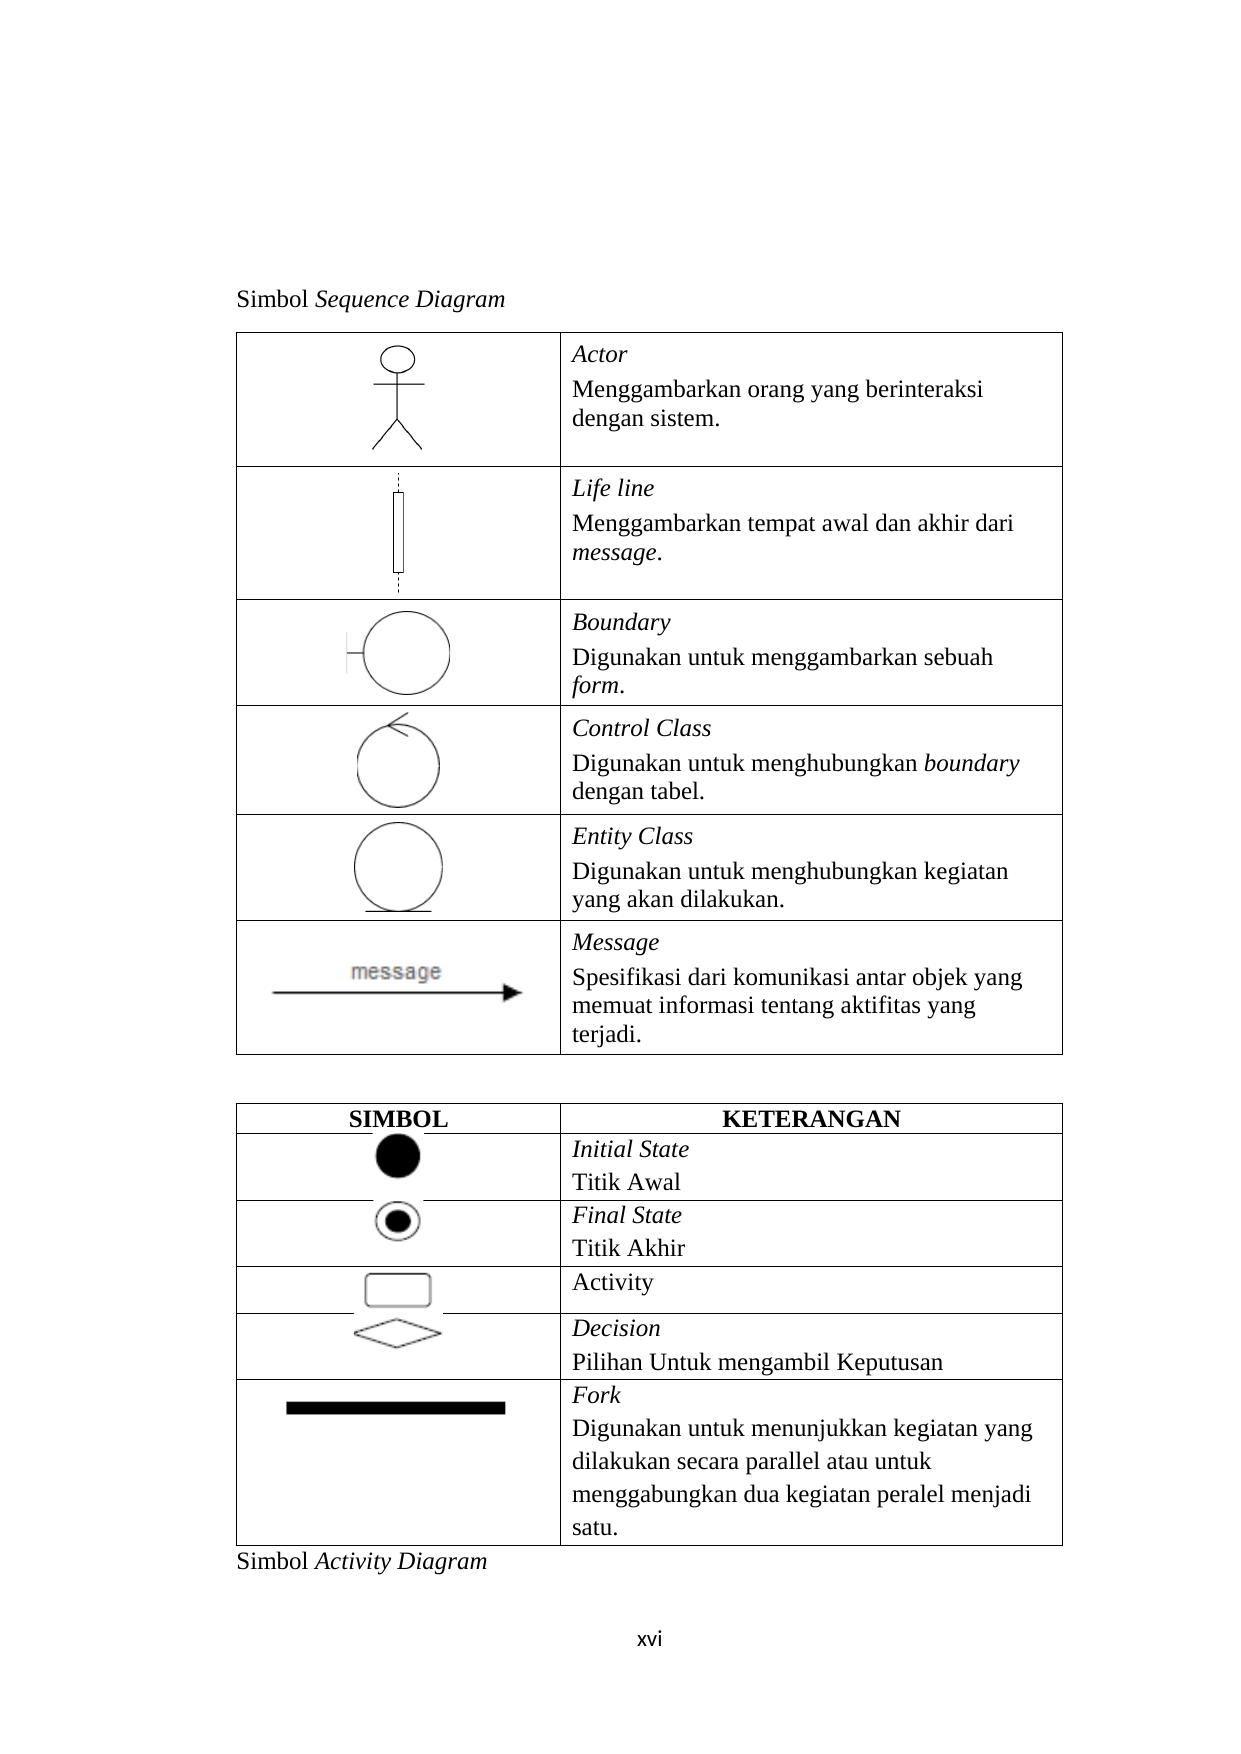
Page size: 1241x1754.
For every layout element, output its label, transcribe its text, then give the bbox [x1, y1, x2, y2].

table_header Actor Menggambarkan orang yang berinteraksi dengan sistem. [561, 333, 1062, 466]
table_cell Fork Digunakan untuk menunjukkan kegiatan yang dilakukan secara parallel atau untuk menggabungkan dua kegiatan peralel menjadi satu. [561, 1380, 1062, 1545]
table_cell [237, 1267, 357, 1312]
table_header KETERANGAN [561, 1104, 1062, 1133]
picture [282, 1380, 514, 1432]
table_cell Boundary Digunakan untuk menggambarkan sebuah form. [561, 600, 1062, 705]
table_cell [237, 1314, 560, 1379]
table_cell [237, 1380, 560, 1545]
picture [361, 338, 435, 460]
table_cell Message Spesifikasi dari komunikasi antar objek yang memuat informasi tentang aktifitas yang terjadi. [561, 921, 1062, 1054]
table_cell Life line Menggambarkan tempat awal dan akhir dari message. [561, 467, 1062, 599]
picture [258, 963, 539, 1011]
picture [353, 1267, 443, 1355]
table_cell Entity Class Digunakan untuk menghubungkan kegiatan yang akan dilakukan. [561, 815, 1062, 919]
table_cell Activity [561, 1267, 1062, 1312]
table_cell [440, 1267, 560, 1312]
picture [354, 822, 443, 912]
table_cell Decision Pilihan Untuk mengambil Keputusan [561, 1314, 1062, 1379]
table_cell Control Class Digunakan untuk menghubungkan boundary dengan tabel. [561, 706, 1062, 813]
table_cell [237, 467, 560, 599]
table_cell Final State Titik Akhir [561, 1201, 1062, 1266]
table_header [237, 333, 560, 466]
picture [357, 712, 440, 808]
table_cell [237, 1201, 560, 1266]
table_cell [237, 1134, 560, 1199]
table_cell [237, 815, 560, 919]
picture [346, 611, 451, 695]
text Simbol Activity Diagram [236, 1546, 1063, 1575]
table_cell [237, 600, 560, 705]
text Simbol Sequence Diagram [236, 284, 1063, 313]
picture [372, 1133, 425, 1181]
table_header SIMBOL [237, 1104, 560, 1133]
table_cell [237, 921, 560, 1054]
picture [393, 473, 404, 594]
picture [373, 1200, 424, 1248]
table_cell Initial State Titik Awal [561, 1134, 1062, 1199]
table_cell [237, 706, 560, 813]
